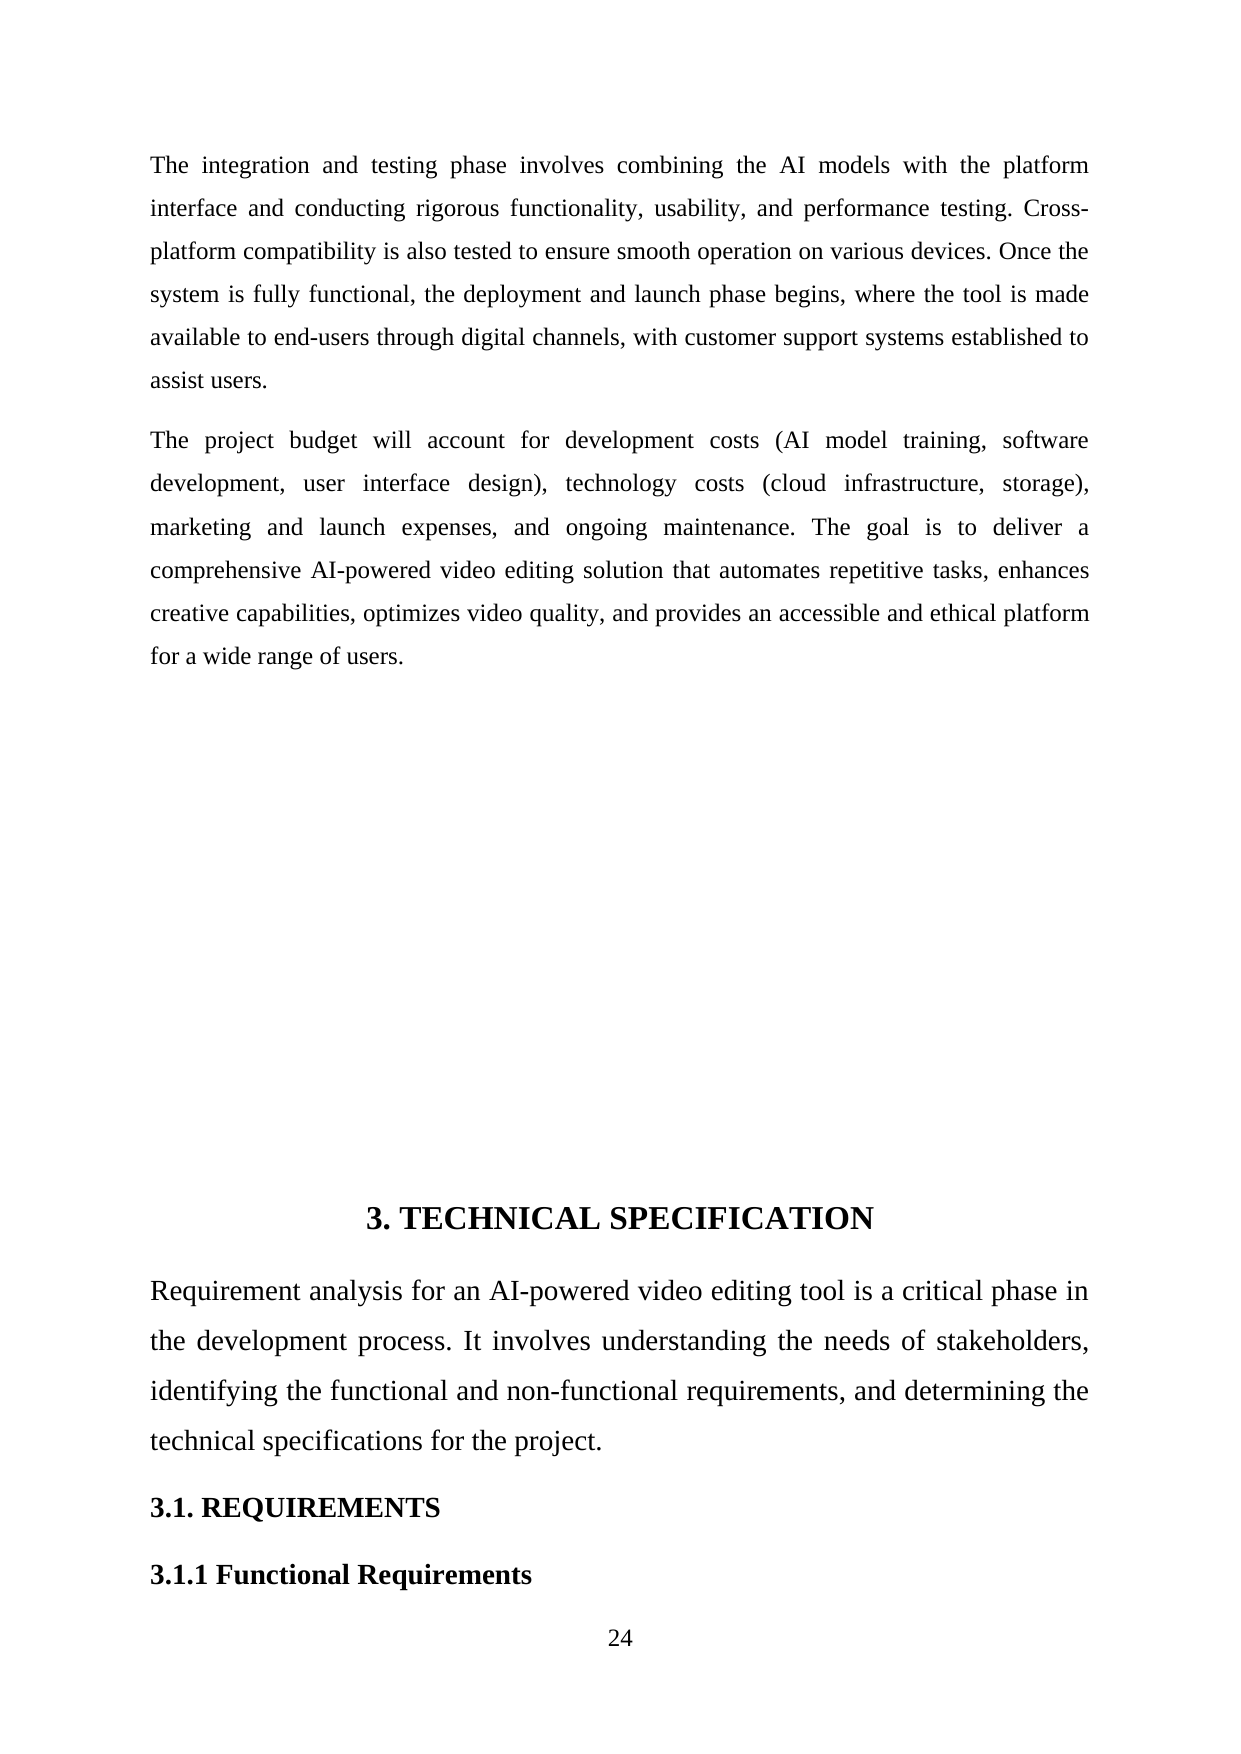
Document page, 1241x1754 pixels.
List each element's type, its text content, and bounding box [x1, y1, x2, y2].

text 3.1. REQUIREMENTS [150, 1491, 1090, 1524]
text 3.1.1 Functional Requirements [150, 1557, 1090, 1591]
text Requirement analysis for an AI-powered video editing tool is a critical phase in the development process. It involves understanding the needs of stakeholders, identifying the functional and non-functional requirements, and determining the technical specifications for the project. [150, 1273, 1090, 1457]
text The project budget will account for development costs (AI model training, software development, user interface design), technology costs (cloud infrastructure, storage), marketing and launch expenses, and ongoing maintenance. The goal is to deliver a comprehensive AI-powered video editing solution that automates repetitive tasks, enhances creative capabilities, optimizes video quality, and provides an accessible and ethical platform for a wide range of users. [150, 425, 1090, 670]
text 3. TECHNICAL SPECIFICATION [150, 1198, 1090, 1237]
text The integration and testing phase involves combining the AI models with the platform interface and conducting rigorous functionality, usability, and performance testing. Cross-platform compatibility is also tested to ensure smooth operation on various devices. Once the system is fully functional, the deployment and launch phase begins, where the tool is made available to end-users through digital channels, with customer support systems established to assist users. [150, 150, 1090, 394]
